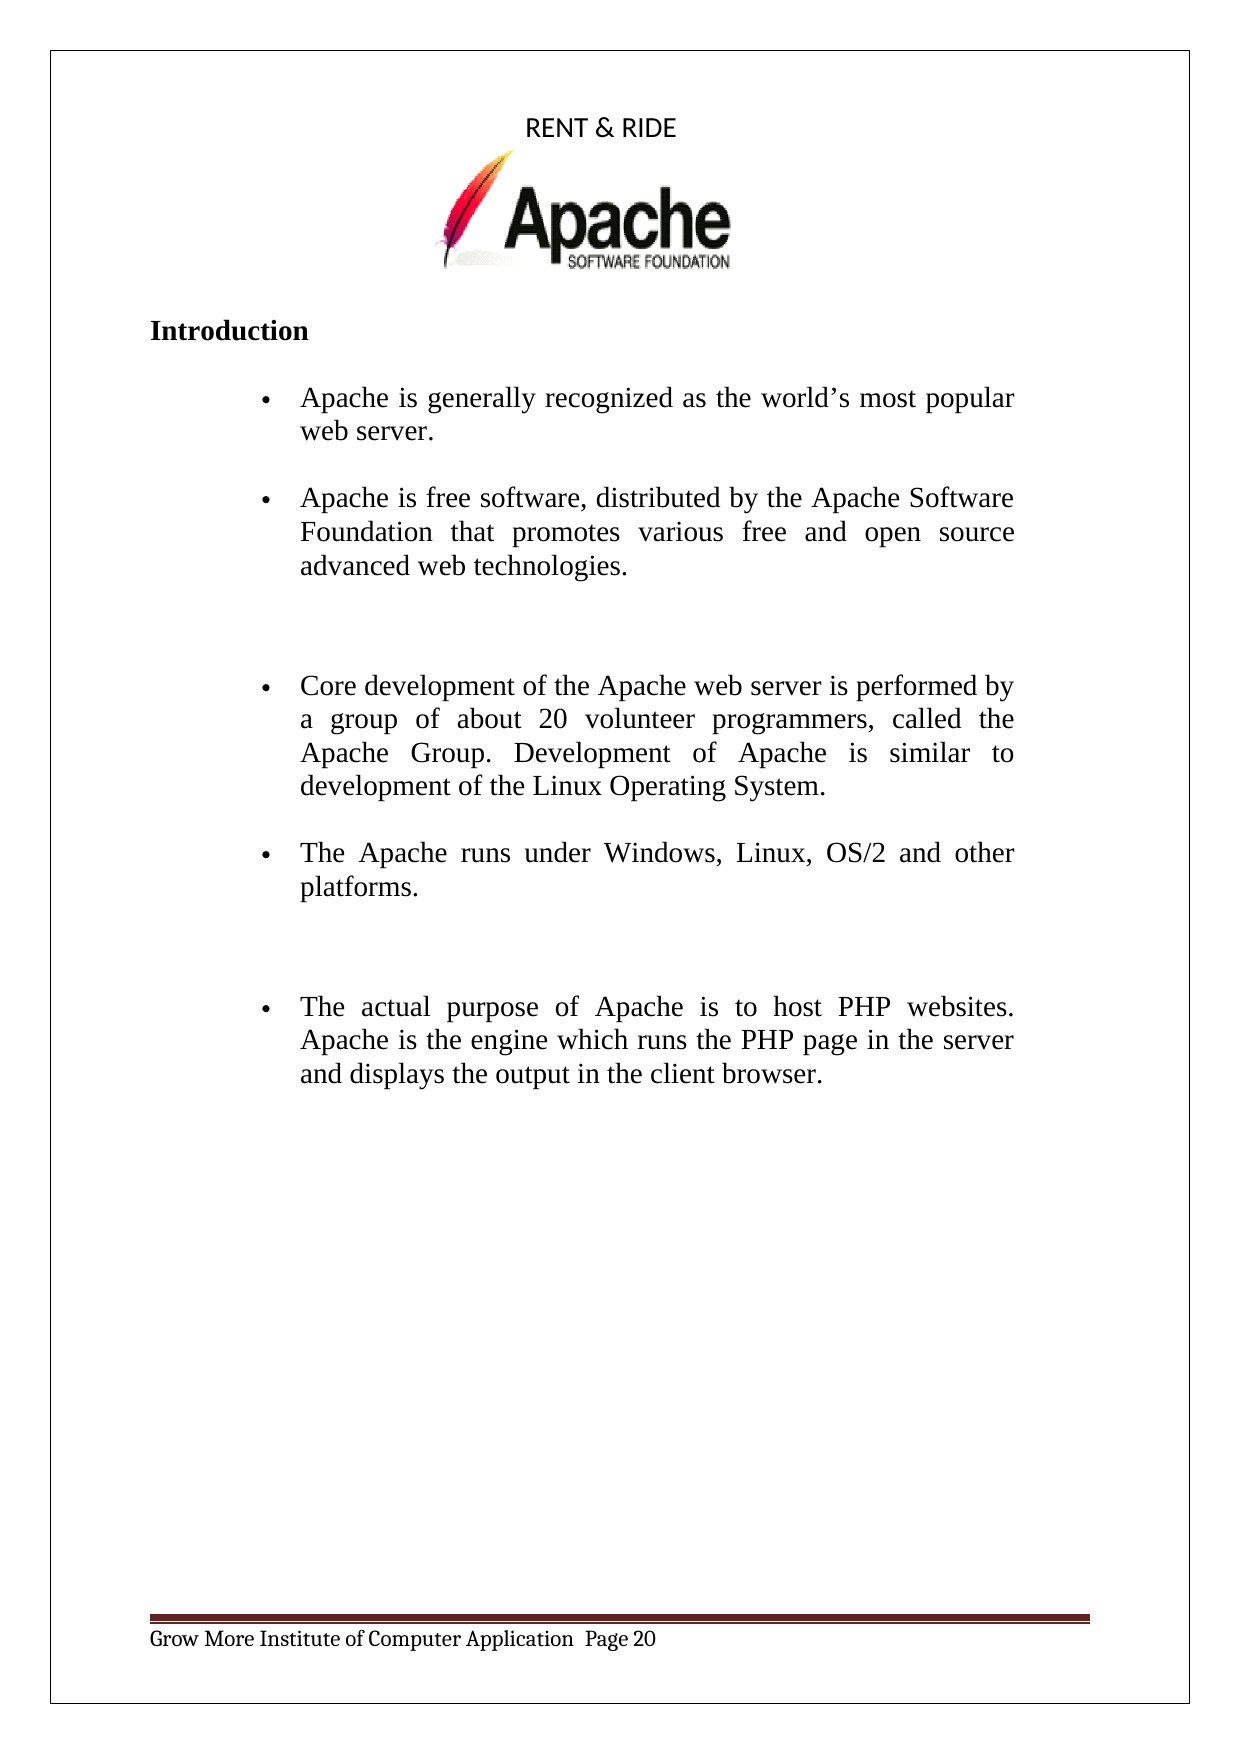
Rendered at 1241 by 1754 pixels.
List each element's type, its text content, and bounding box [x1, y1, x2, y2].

list The actual purpose of Apache is to host PHP websites. Apache is the engine which runs the PHP page in the server and displays the output in the client browser. [262, 989, 1015, 1089]
list Core development of the Apache web server is performed by a group of about 20 volunteer programmers, called the Apache Group. Development of Apache is similar to development of the Linux Operating System. [262, 668, 1015, 802]
list Apache is free software, distributed by the Apache Software Foundation that promotes various free and open source advanced web technologies. [262, 481, 1015, 581]
text Introduction [150, 313, 1015, 346]
list The Apache runs under Windows, Linux, OS/2 and other platforms. [262, 835, 1015, 902]
list Apache is generally recognized as the world’s most popular web server. [262, 380, 1015, 447]
picture [433, 150, 732, 297]
